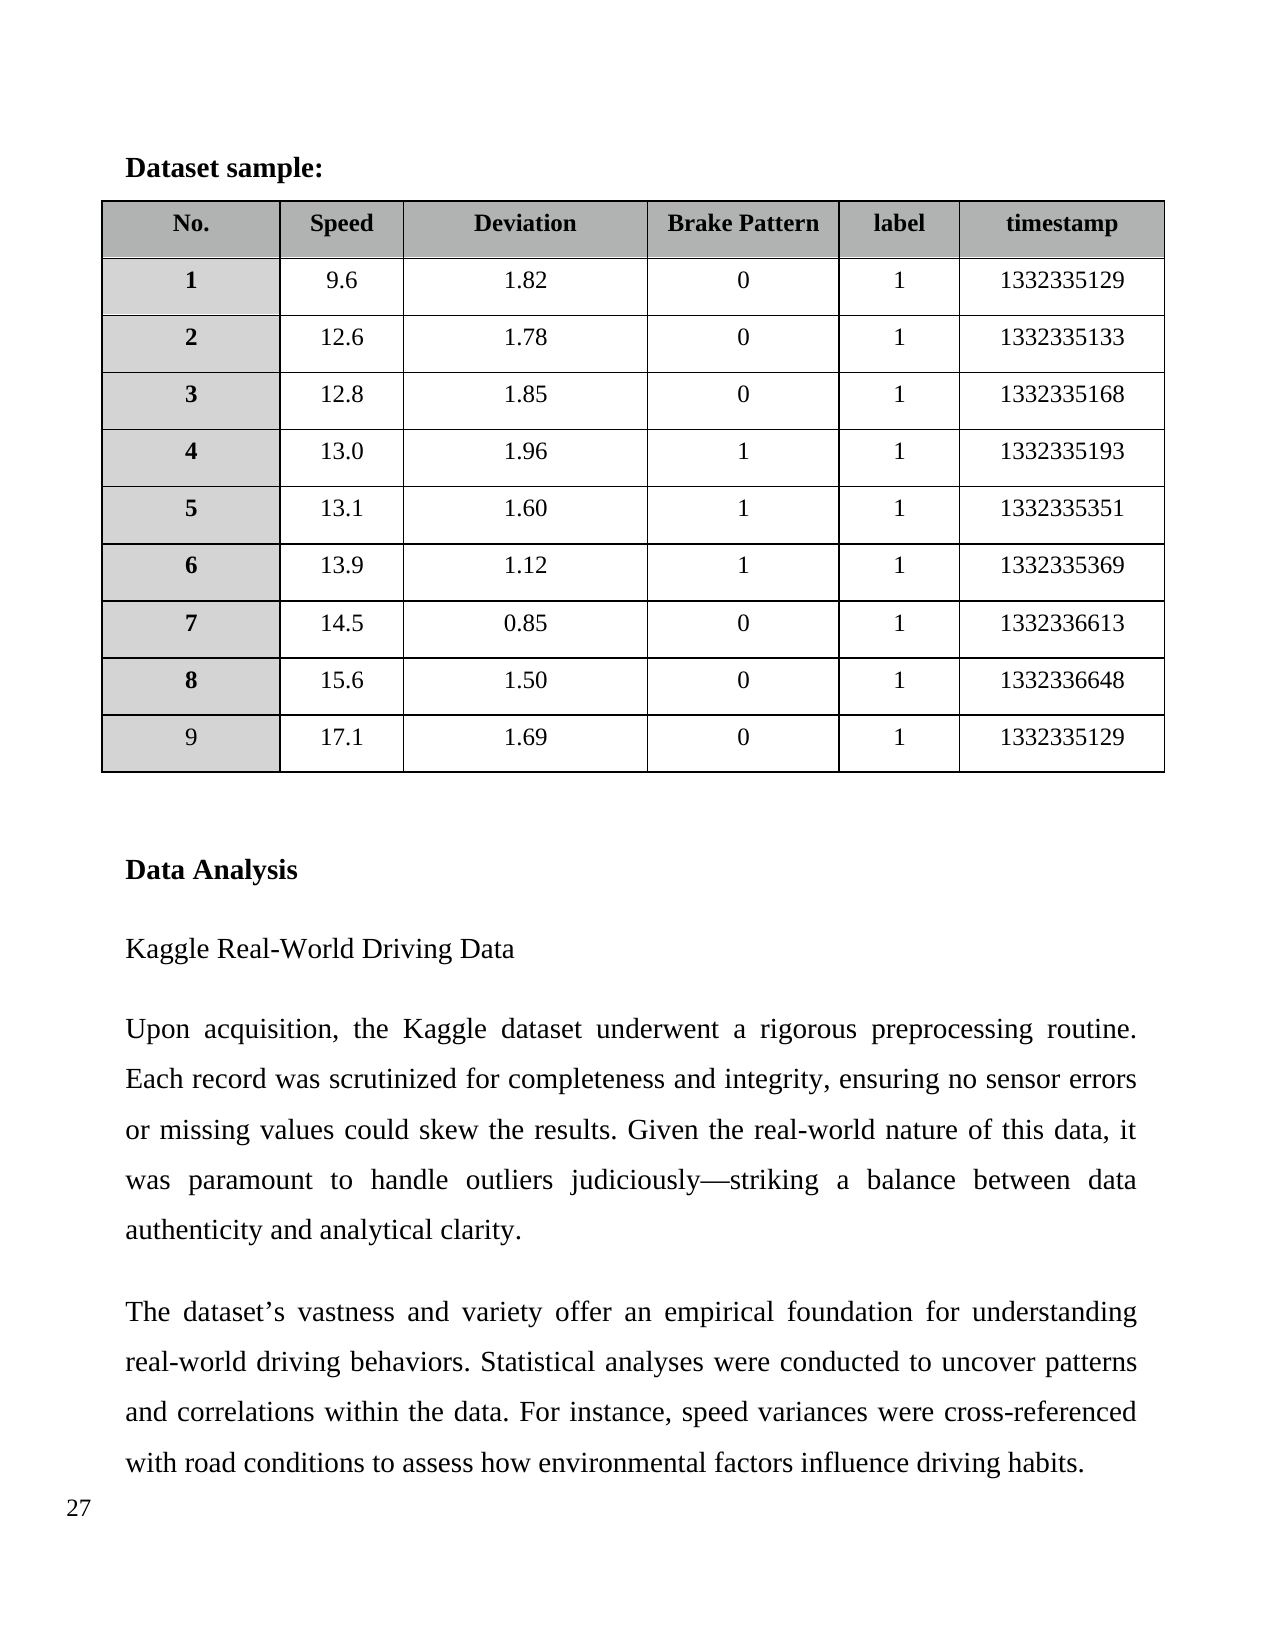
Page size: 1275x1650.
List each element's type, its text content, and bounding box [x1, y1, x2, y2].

table_cell 1332335351 [960, 487, 1164, 543]
table_cell 1 [840, 316, 959, 372]
table_cell 0.85 [404, 602, 647, 657]
table_cell 1.82 [404, 259, 647, 314]
table_cell 6 [103, 545, 279, 600]
table_cell 12.6 [281, 316, 403, 372]
table_cell 13.9 [281, 545, 403, 600]
table_cell 14.5 [281, 602, 403, 657]
table_cell 0 [648, 259, 838, 314]
table_cell 9.6 [281, 259, 403, 314]
table_cell 1332335369 [960, 545, 1164, 600]
table_cell 1.60 [404, 487, 647, 543]
table_cell 1332335129 [960, 716, 1164, 771]
table_cell 1332335193 [960, 430, 1164, 486]
table_header Speed [281, 202, 403, 257]
table_header No. [103, 202, 279, 257]
table_cell 1 [840, 545, 959, 600]
table_cell 1 [840, 259, 959, 314]
table_cell 1 [840, 430, 959, 486]
table_cell 1332335168 [960, 373, 1164, 429]
table_cell 13.1 [281, 487, 403, 543]
table_cell 1 [103, 259, 279, 314]
table_header timestamp [960, 202, 1164, 257]
table_cell 1332335133 [960, 316, 1164, 372]
table_cell 1332336648 [960, 659, 1164, 714]
table_cell 1.96 [404, 430, 647, 486]
table_cell 1 [648, 487, 838, 543]
table_cell 0 [648, 659, 838, 714]
table_cell 9 [103, 716, 279, 771]
table_cell 4 [103, 430, 279, 486]
table_cell 1 [840, 716, 959, 771]
table_cell 0 [648, 316, 838, 372]
table_cell 12.8 [281, 373, 403, 429]
text The dataset’s vastness and variety offer an empirical foundation for understanding real-world driving behaviors. Statistical analyses were conducted to uncover patterns and correlations within the data. For instance, speed variances were cross-referenced with road conditions to assess how environmental factors influence driving habits. [125, 1294, 1138, 1478]
table_cell 1 [840, 659, 959, 714]
table_cell 13.0 [281, 430, 403, 486]
table_header Brake Pattern [648, 202, 838, 257]
text Dataset sample: [125, 150, 1138, 183]
table_cell 0 [648, 602, 838, 657]
text Upon acquisition, the Kaggle dataset underwent a rigorous preprocessing routine. Each record was scrutinized for completeness and integrity, ensuring no sensor errors or missing values could skew the results. Given the real-world nature of this data, it was paramount to handle outliers judiciously—striking a balance between data authenticity and analytical clarity. [125, 1011, 1138, 1246]
table_cell 1 [648, 545, 838, 600]
table_cell 17.1 [281, 716, 403, 771]
table_cell 0 [648, 716, 838, 771]
table_header Deviation [404, 202, 647, 257]
table_cell 1332336613 [960, 602, 1164, 657]
table_cell 1 [840, 373, 959, 429]
table_cell 1.69 [404, 716, 647, 771]
table_cell 1332335129 [960, 259, 1164, 314]
table_cell 7 [103, 602, 279, 657]
table_cell 1 [648, 430, 838, 486]
table_cell 5 [103, 487, 279, 543]
table_cell 0 [648, 373, 838, 429]
text Kaggle Real-World Driving Data [125, 932, 1138, 965]
table_cell 1 [840, 602, 959, 657]
table_header label [840, 202, 959, 257]
table_cell 2 [103, 316, 279, 372]
table_cell 15.6 [281, 659, 403, 714]
table_cell 1.85 [404, 373, 647, 429]
table_cell 1 [840, 487, 959, 543]
table_cell 8 [103, 659, 279, 714]
table_cell 3 [103, 373, 279, 429]
table_cell 1.50 [404, 659, 647, 714]
table_cell 1.78 [404, 316, 647, 372]
table_cell 1.12 [404, 545, 647, 600]
text Data Analysis [125, 852, 1138, 886]
